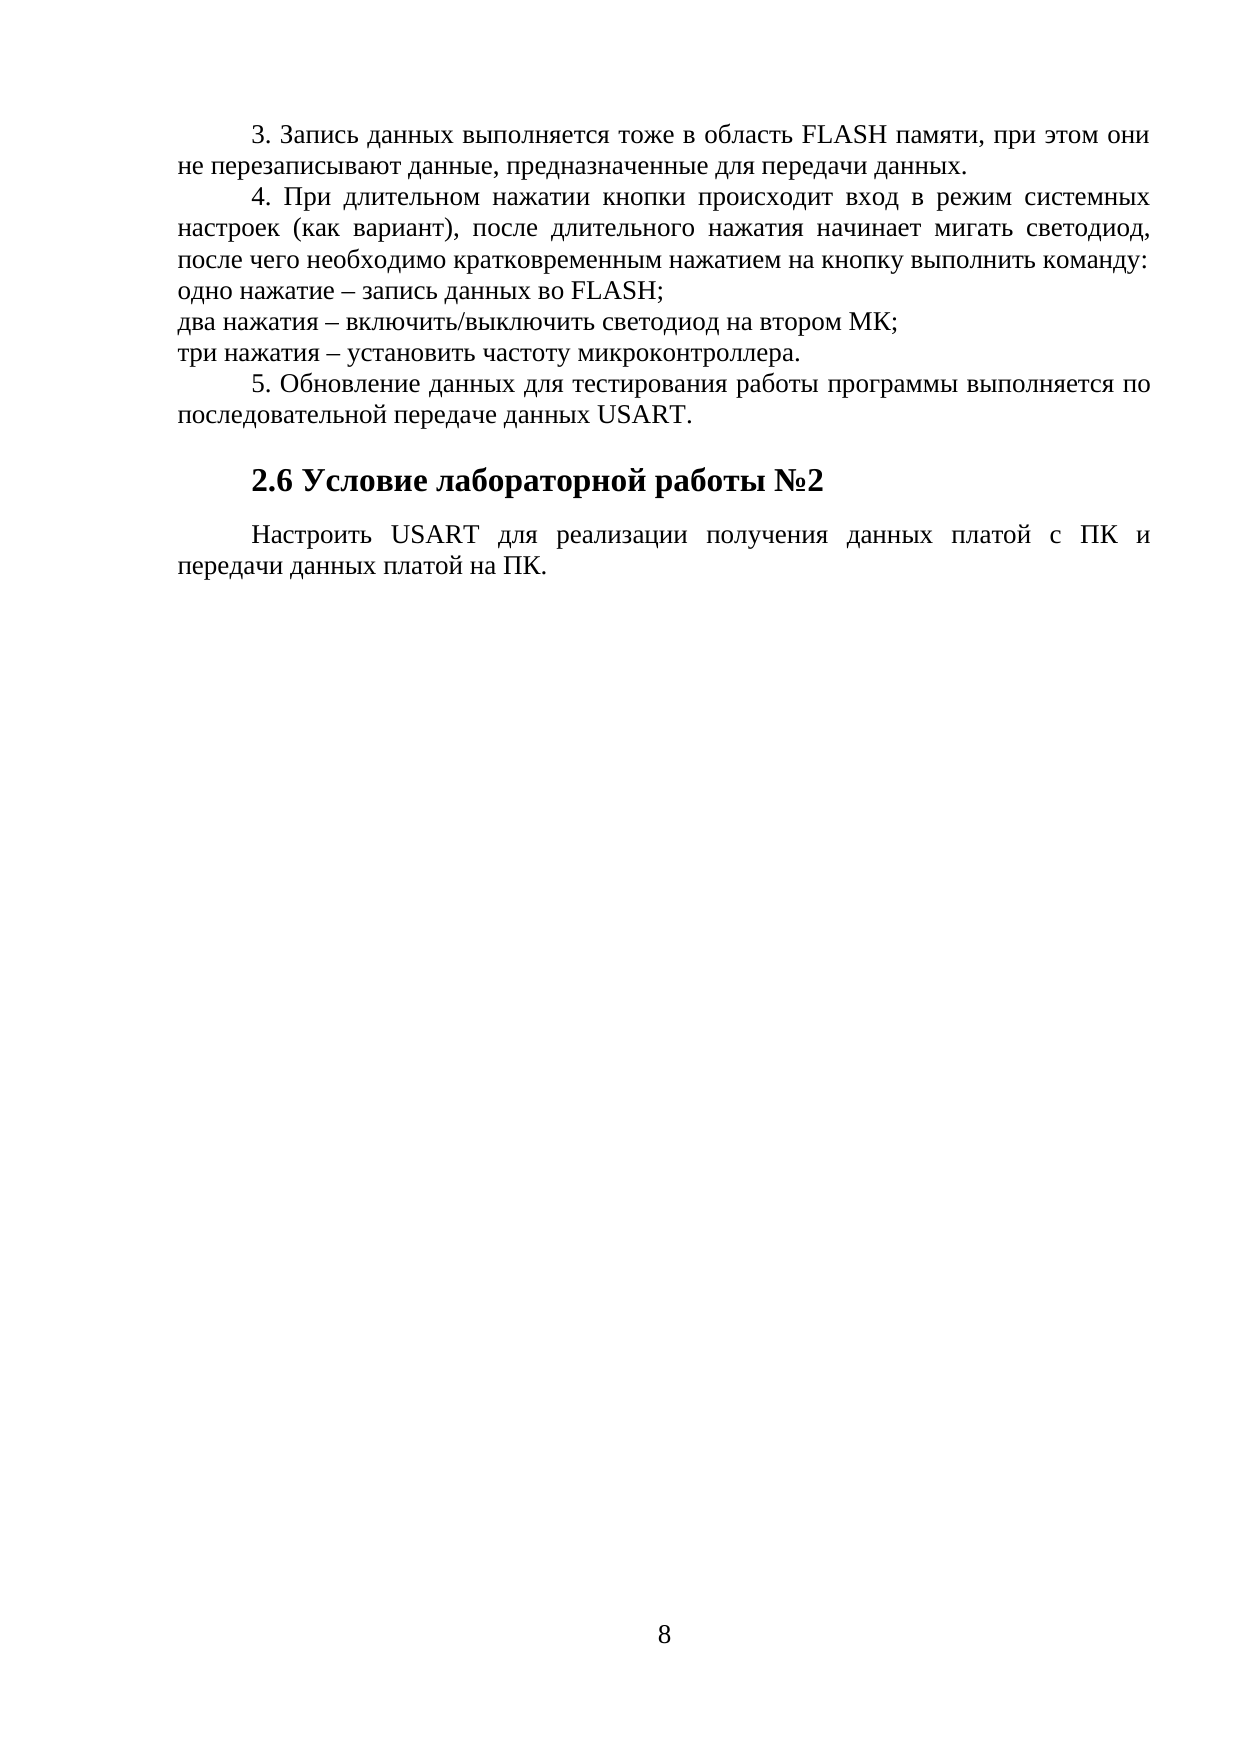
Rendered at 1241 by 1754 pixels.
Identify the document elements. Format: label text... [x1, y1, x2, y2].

subtitle 2.6 Условие лабораторной работы №2 [177, 461, 1152, 499]
text 4. При длительном нажатии кнопки происходит вход в режим системных настроек (как вариант), после длительного нажатия начинает мигать светодиод, после чего необходимо кратковременным нажатием на кнопку выполнить команду: [177, 180, 1152, 274]
text Настроить USART для реализации получения данных платой с ПК и передачи данных платой на ПК. [177, 518, 1152, 581]
text одно нажатие – запись данных во FLASH; [177, 274, 1152, 305]
text 3. Запись данных выполняется тоже в область FLASH памяти, при этом они не перезаписывают данные, предназначенные для передачи данных. [177, 118, 1152, 180]
text два нажатия – включить/выключить светодиод на втором МК; [177, 305, 1152, 336]
text три нажатия – установить частоту микроконтроллера. [177, 336, 1152, 367]
text 5. Обновление данных для тестирования работы программы выполняется по последовательной передаче данных USART. [177, 367, 1152, 429]
